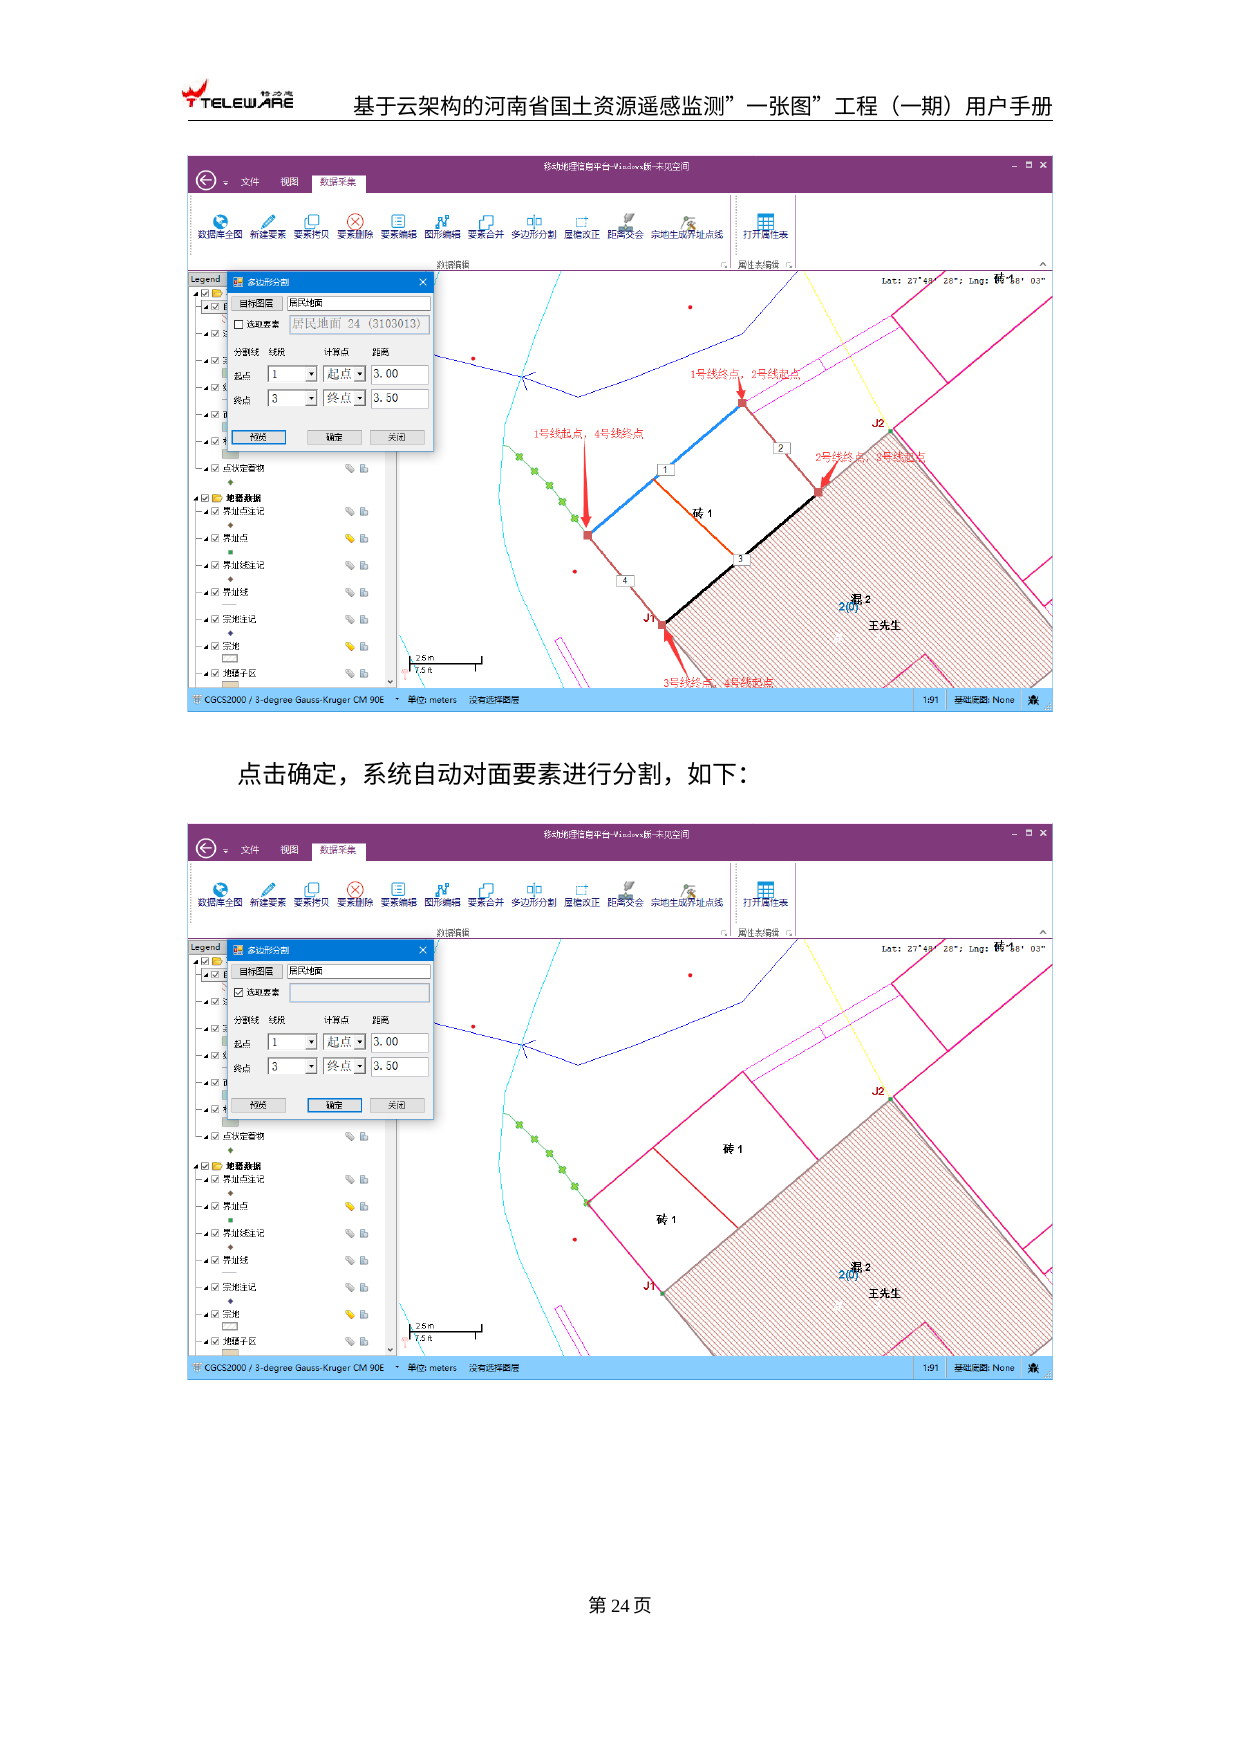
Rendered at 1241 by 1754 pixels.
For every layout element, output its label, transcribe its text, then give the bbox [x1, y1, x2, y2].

picture [181, 78, 295, 109]
picture [187, 155, 1053, 712]
picture [187, 823, 1053, 1380]
text 点击确定，系统自动对面要素进行分割，如下： [187, 740, 1053, 805]
